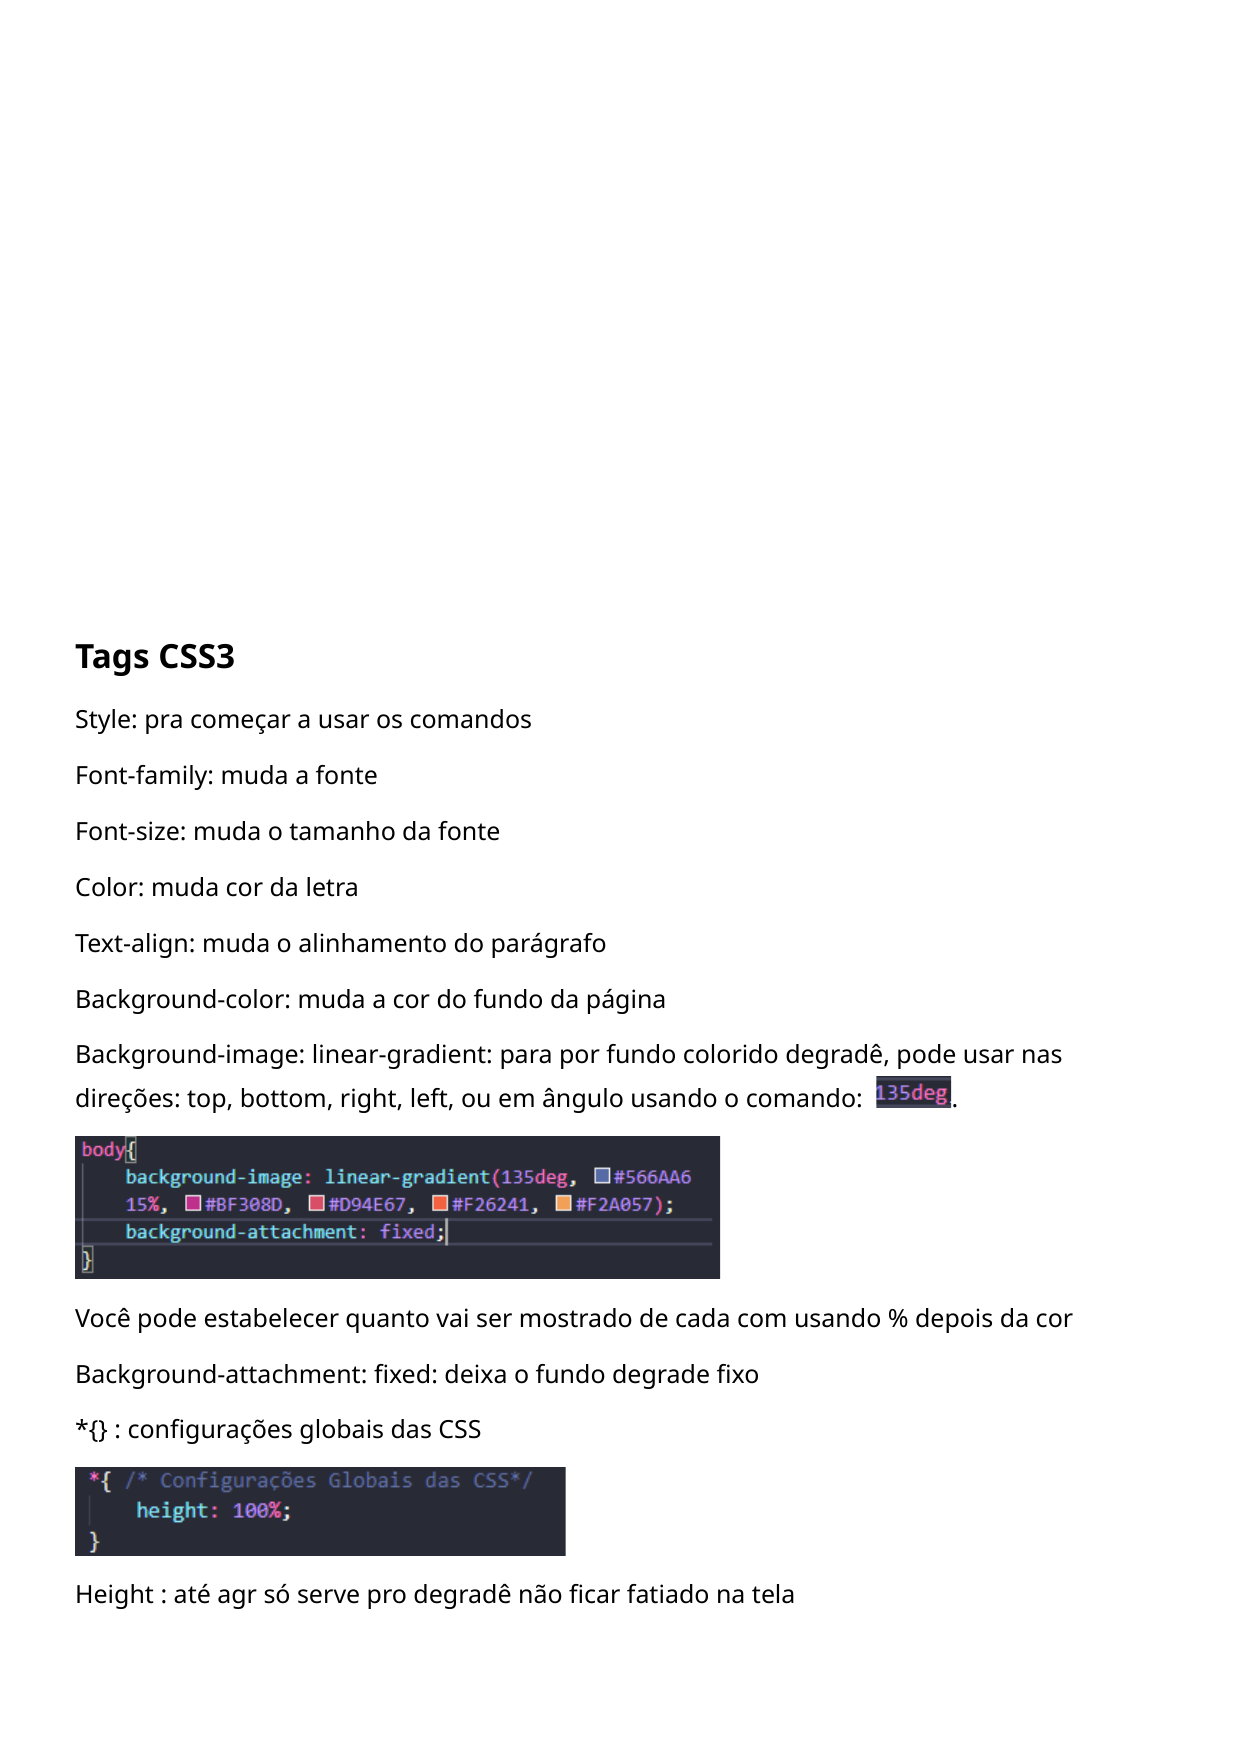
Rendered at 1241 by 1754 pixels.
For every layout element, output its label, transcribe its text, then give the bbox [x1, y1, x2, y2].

picture [876, 1076, 952, 1108]
text Background-attachment: fixed: deixa o fundo degrade fixo [75, 1356, 1165, 1390]
text Font-family: muda a fonte [75, 758, 1165, 792]
text Style: pra começar a usar os comandos [75, 702, 1165, 736]
picture [75, 1467, 566, 1556]
text Color: muda cor da letra [75, 870, 1165, 904]
text Você pode estabelecer quanto vai ser mostrado de cada com usando % depois da cor [75, 1300, 1165, 1334]
text Tags CSS3 [75, 633, 1165, 679]
picture [75, 1136, 721, 1279]
text Background-image: linear-gradient: para por fundo colorido degradê, pode usar nas direções: top, bottom, right, left, ou em ângulo usando o comando: . [75, 1037, 1165, 1115]
text Font-size: muda o tamanho da fonte [75, 814, 1165, 848]
text *{} : configurações globais das CSS [75, 1412, 1165, 1446]
text Text-align: muda o alinhamento do parágrafo [75, 926, 1165, 959]
text Background-color: muda a cor do fundo da página [75, 981, 1165, 1015]
text Height : até agr só serve pro degradê não ficar fatiado na tela [75, 1577, 1165, 1611]
